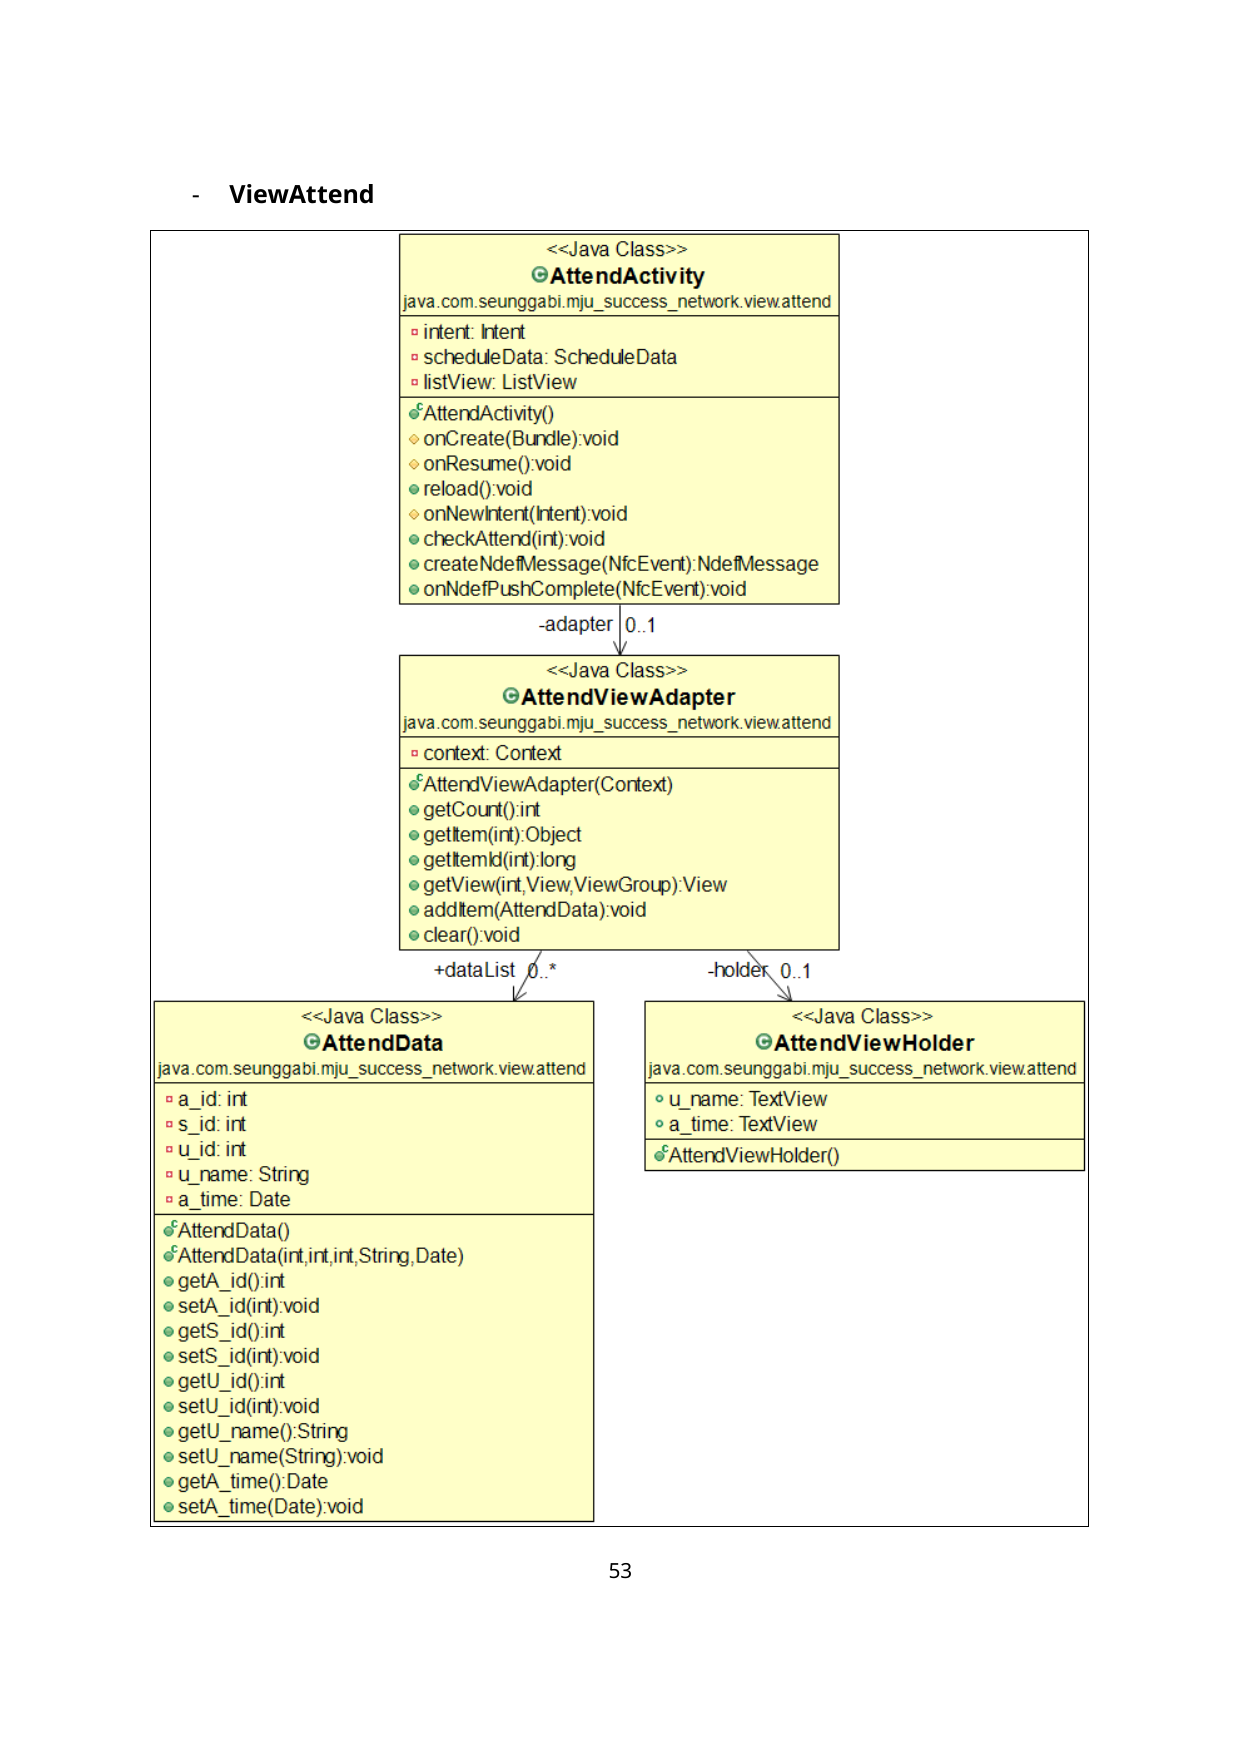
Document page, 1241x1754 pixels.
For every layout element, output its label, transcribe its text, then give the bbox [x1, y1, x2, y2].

list ViewAttend [192, 177, 1090, 211]
picture [151, 231, 1088, 1526]
